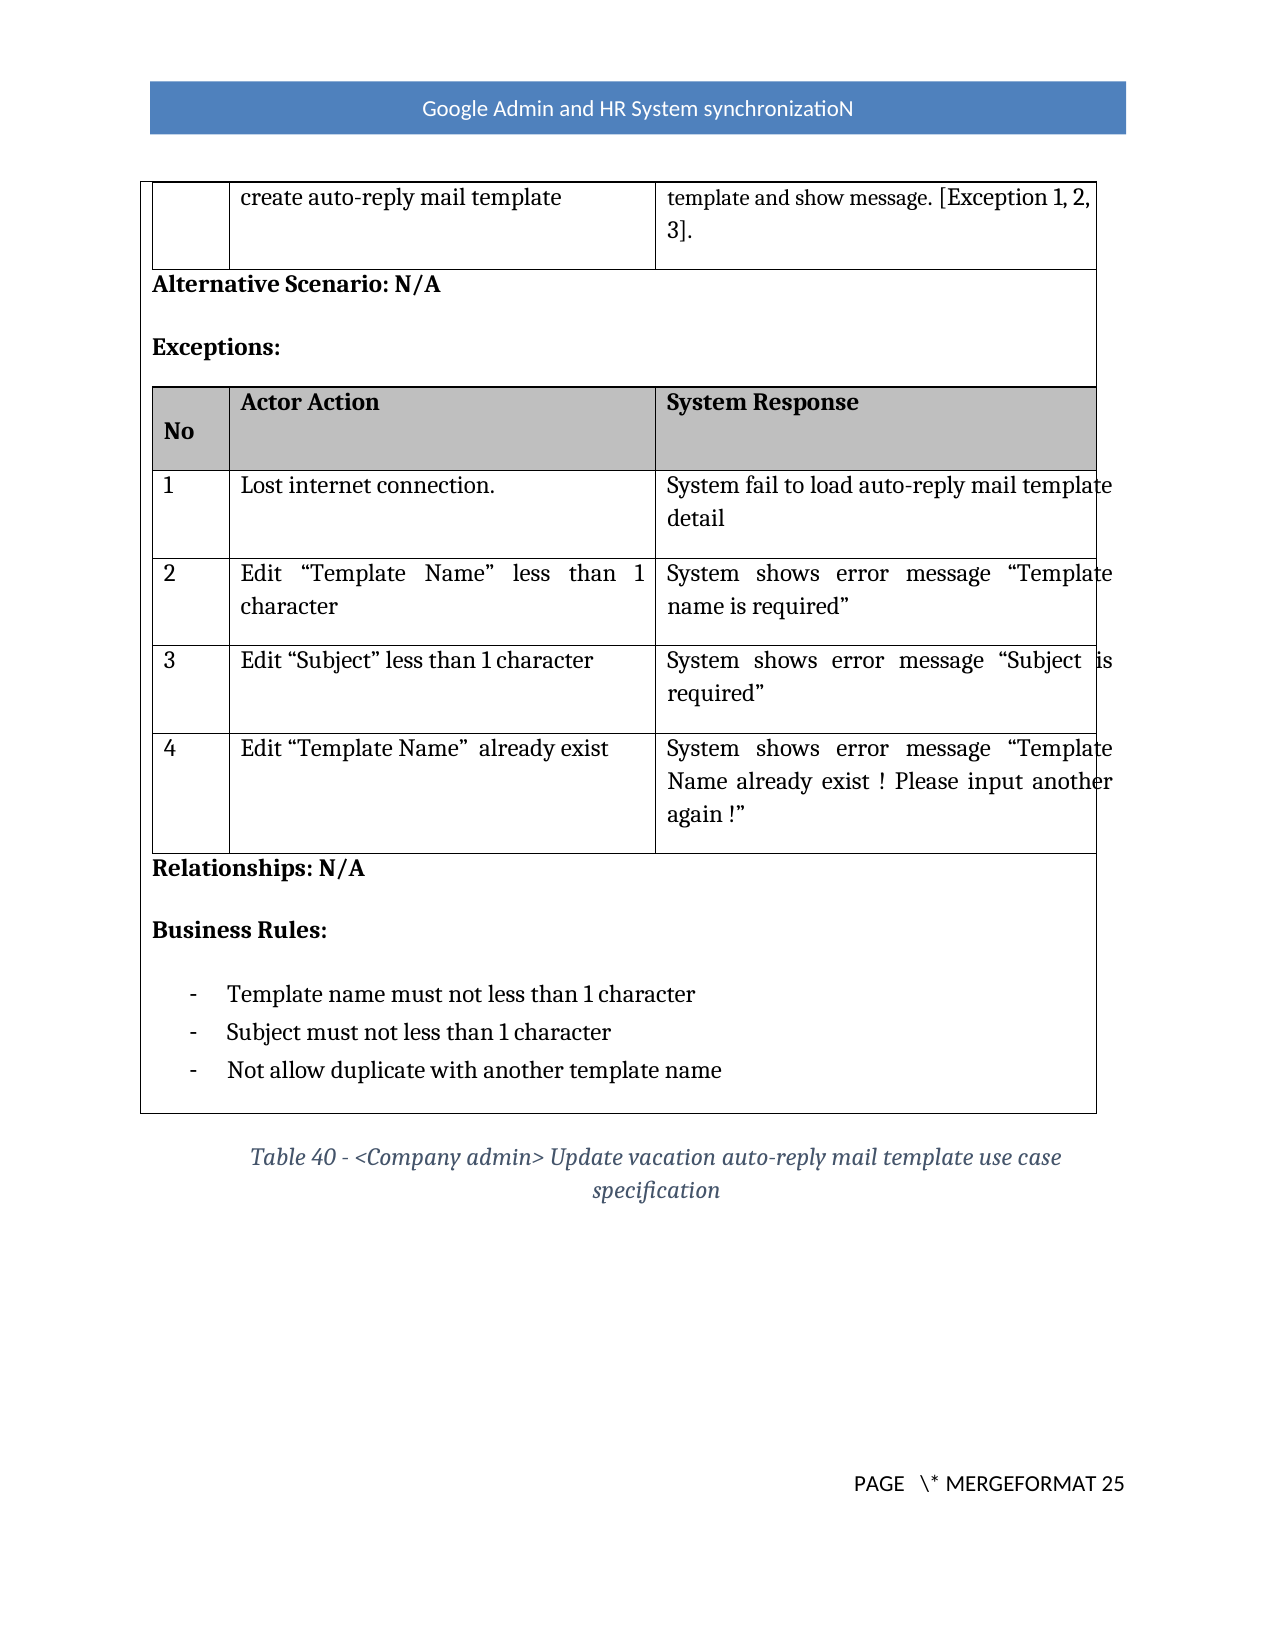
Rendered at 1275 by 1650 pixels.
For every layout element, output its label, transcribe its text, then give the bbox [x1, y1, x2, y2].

text Table 40 - <Company admin> Update vacation auto-reply mail template use case specification [187, 1143, 1125, 1204]
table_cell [141, 182, 1096, 1113]
